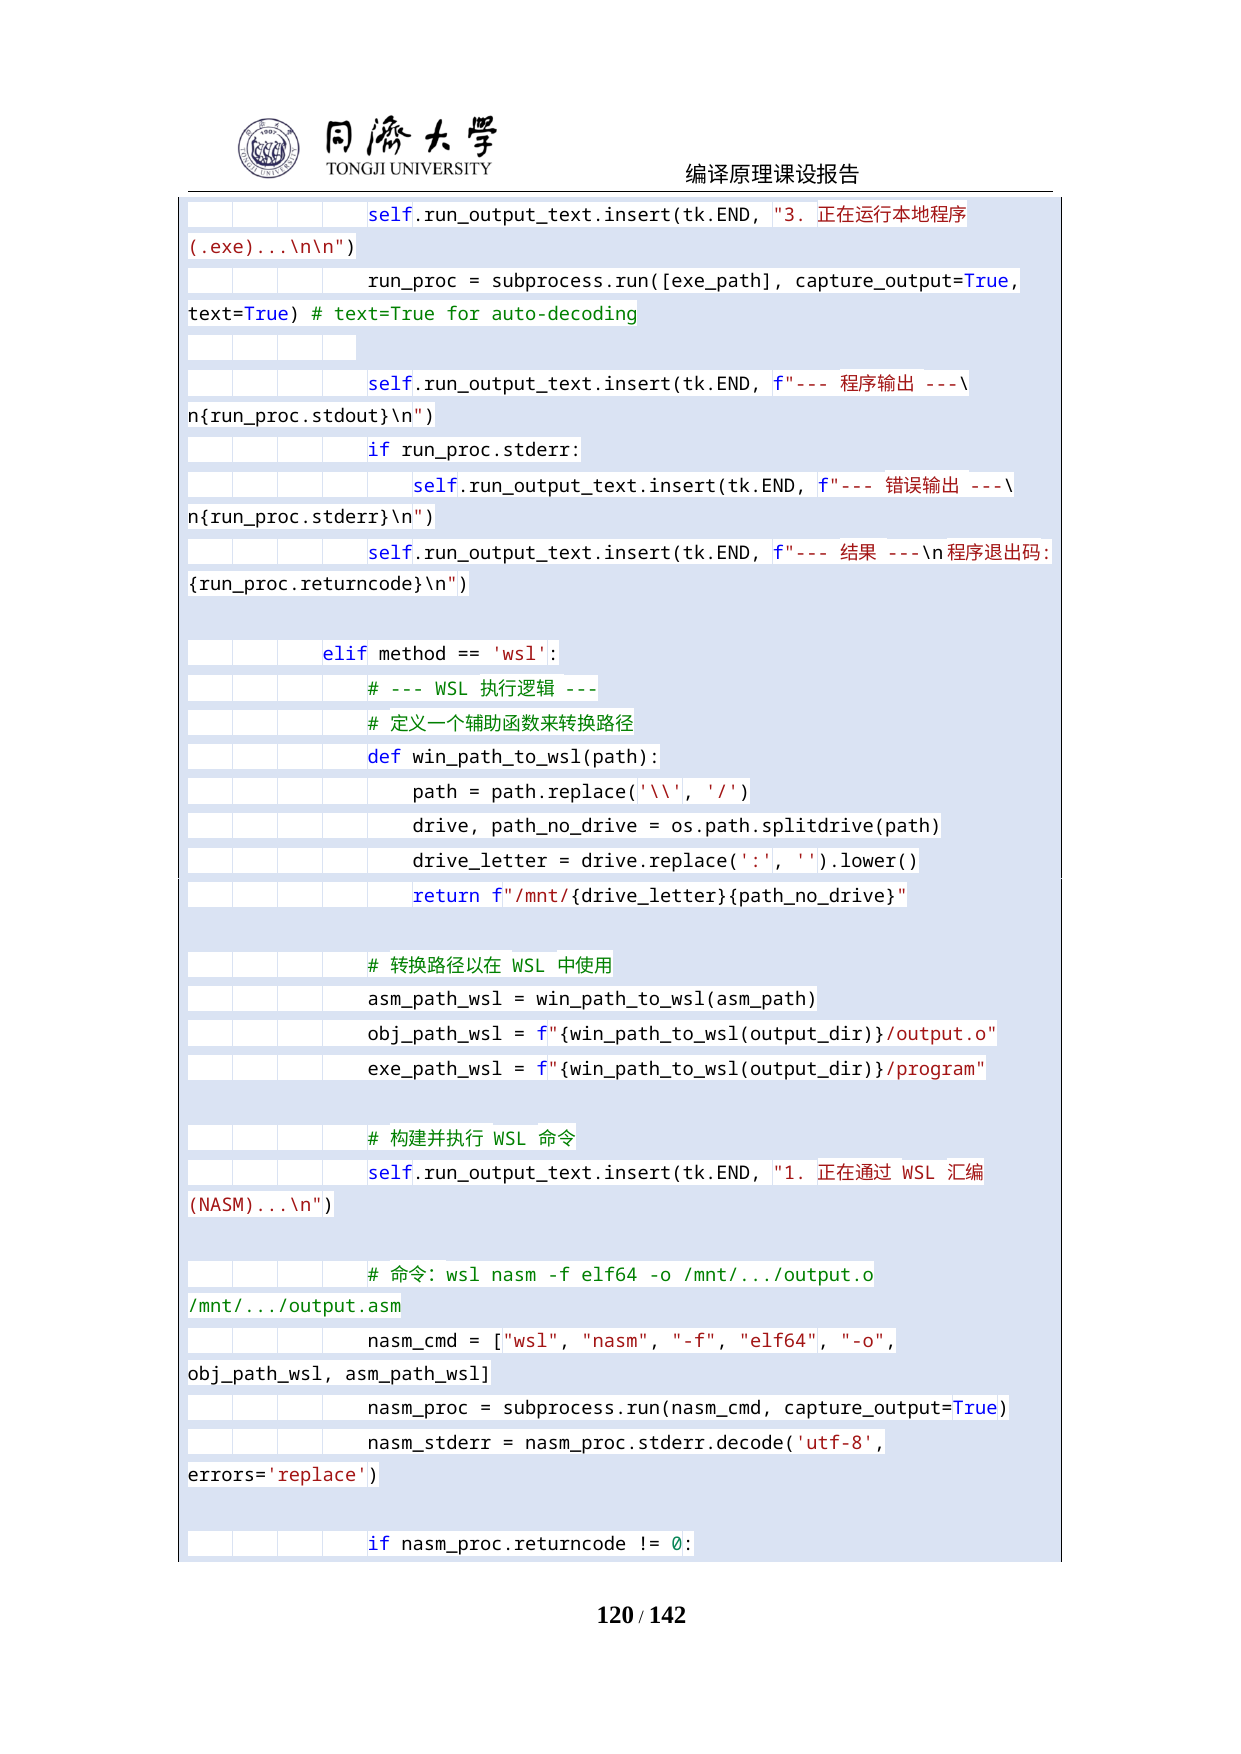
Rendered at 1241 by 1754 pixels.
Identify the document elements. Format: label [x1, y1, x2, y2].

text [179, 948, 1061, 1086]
picture [231, 110, 503, 183]
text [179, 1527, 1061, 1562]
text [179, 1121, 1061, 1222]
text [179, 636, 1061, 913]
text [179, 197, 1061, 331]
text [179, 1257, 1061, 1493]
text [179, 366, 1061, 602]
